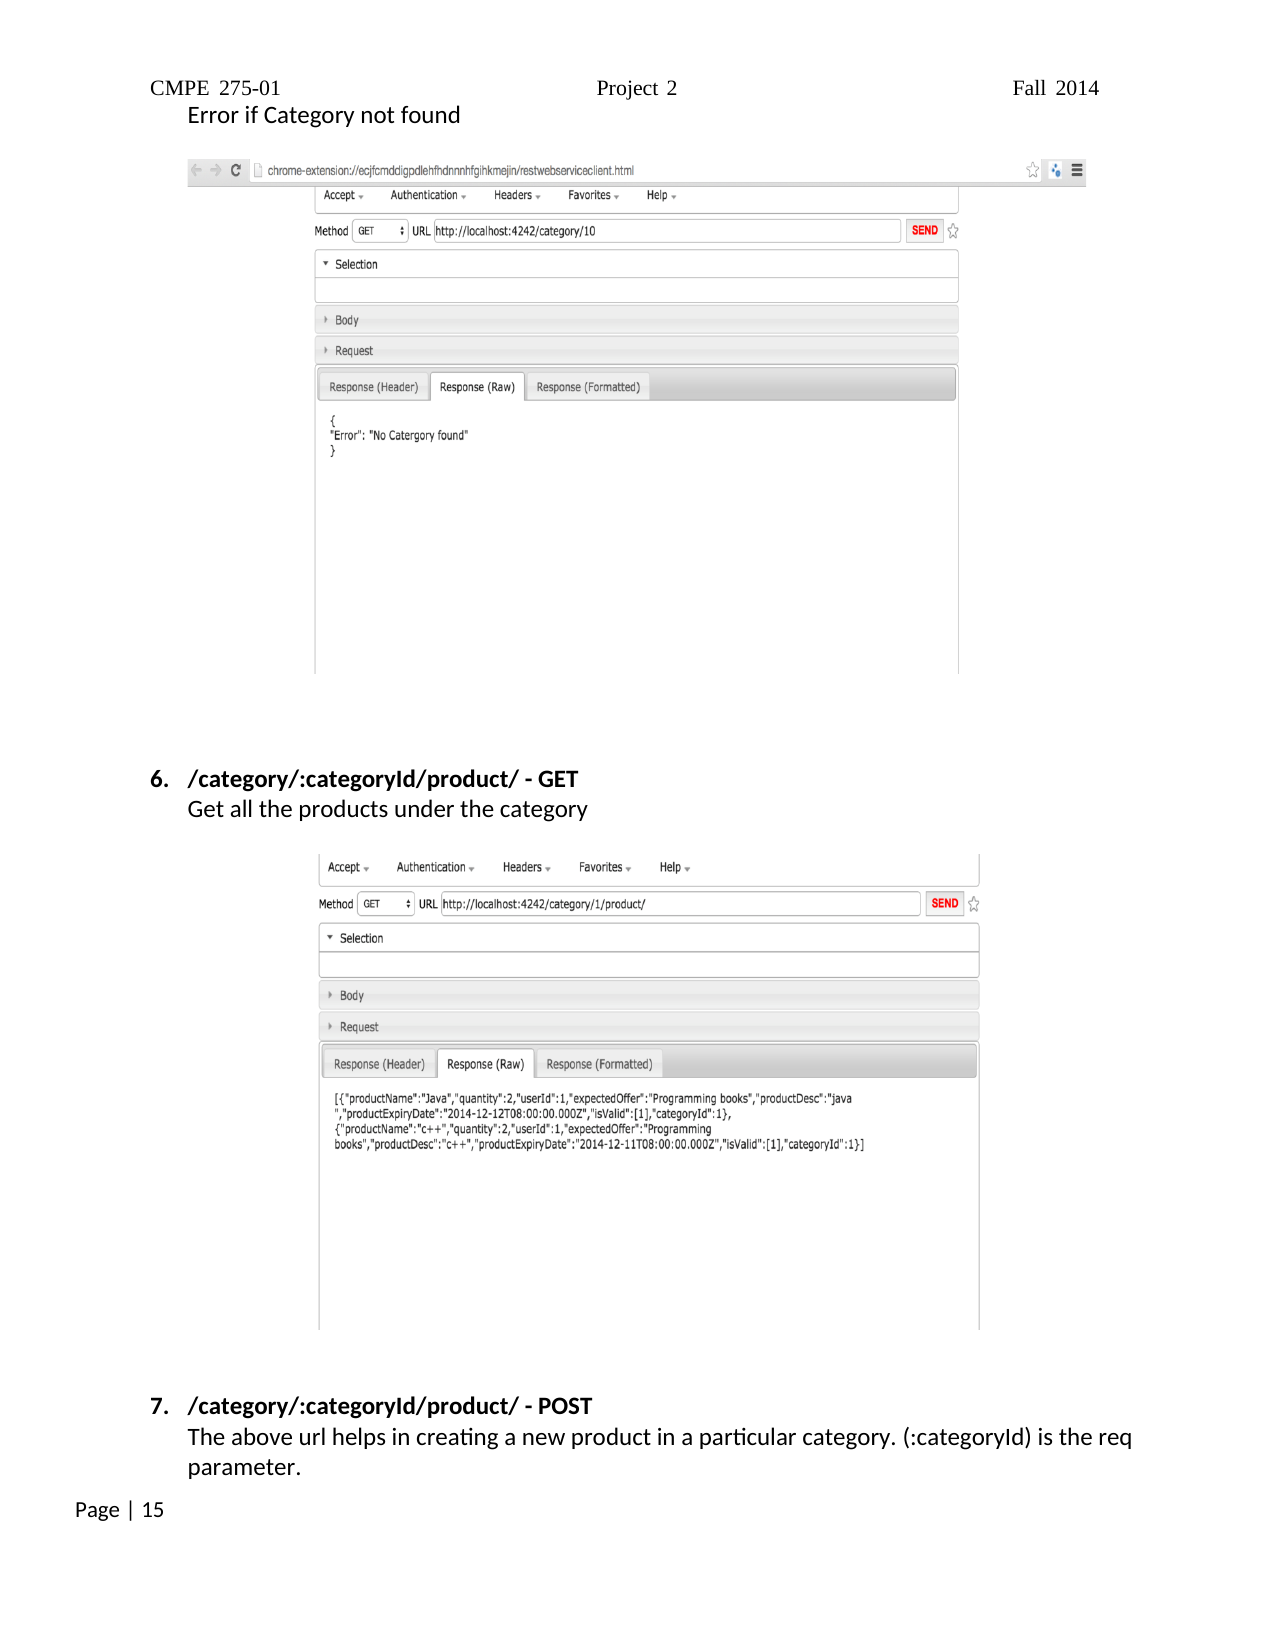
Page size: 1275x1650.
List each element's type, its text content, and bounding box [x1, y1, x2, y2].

list /category/:categoryId/product/ - GET [150, 763, 1200, 793]
list Get all the products under the category [187, 793, 1200, 824]
picture [187, 159, 1087, 674]
list The above url helps in creating a new product in a particular category. (:categoryId) is the req parameter. [187, 1421, 1200, 1482]
picture [187, 854, 1088, 1330]
list /category/:categoryId/product/ - POST [150, 1391, 1200, 1421]
text Error if Category not found [187, 99, 1200, 129]
